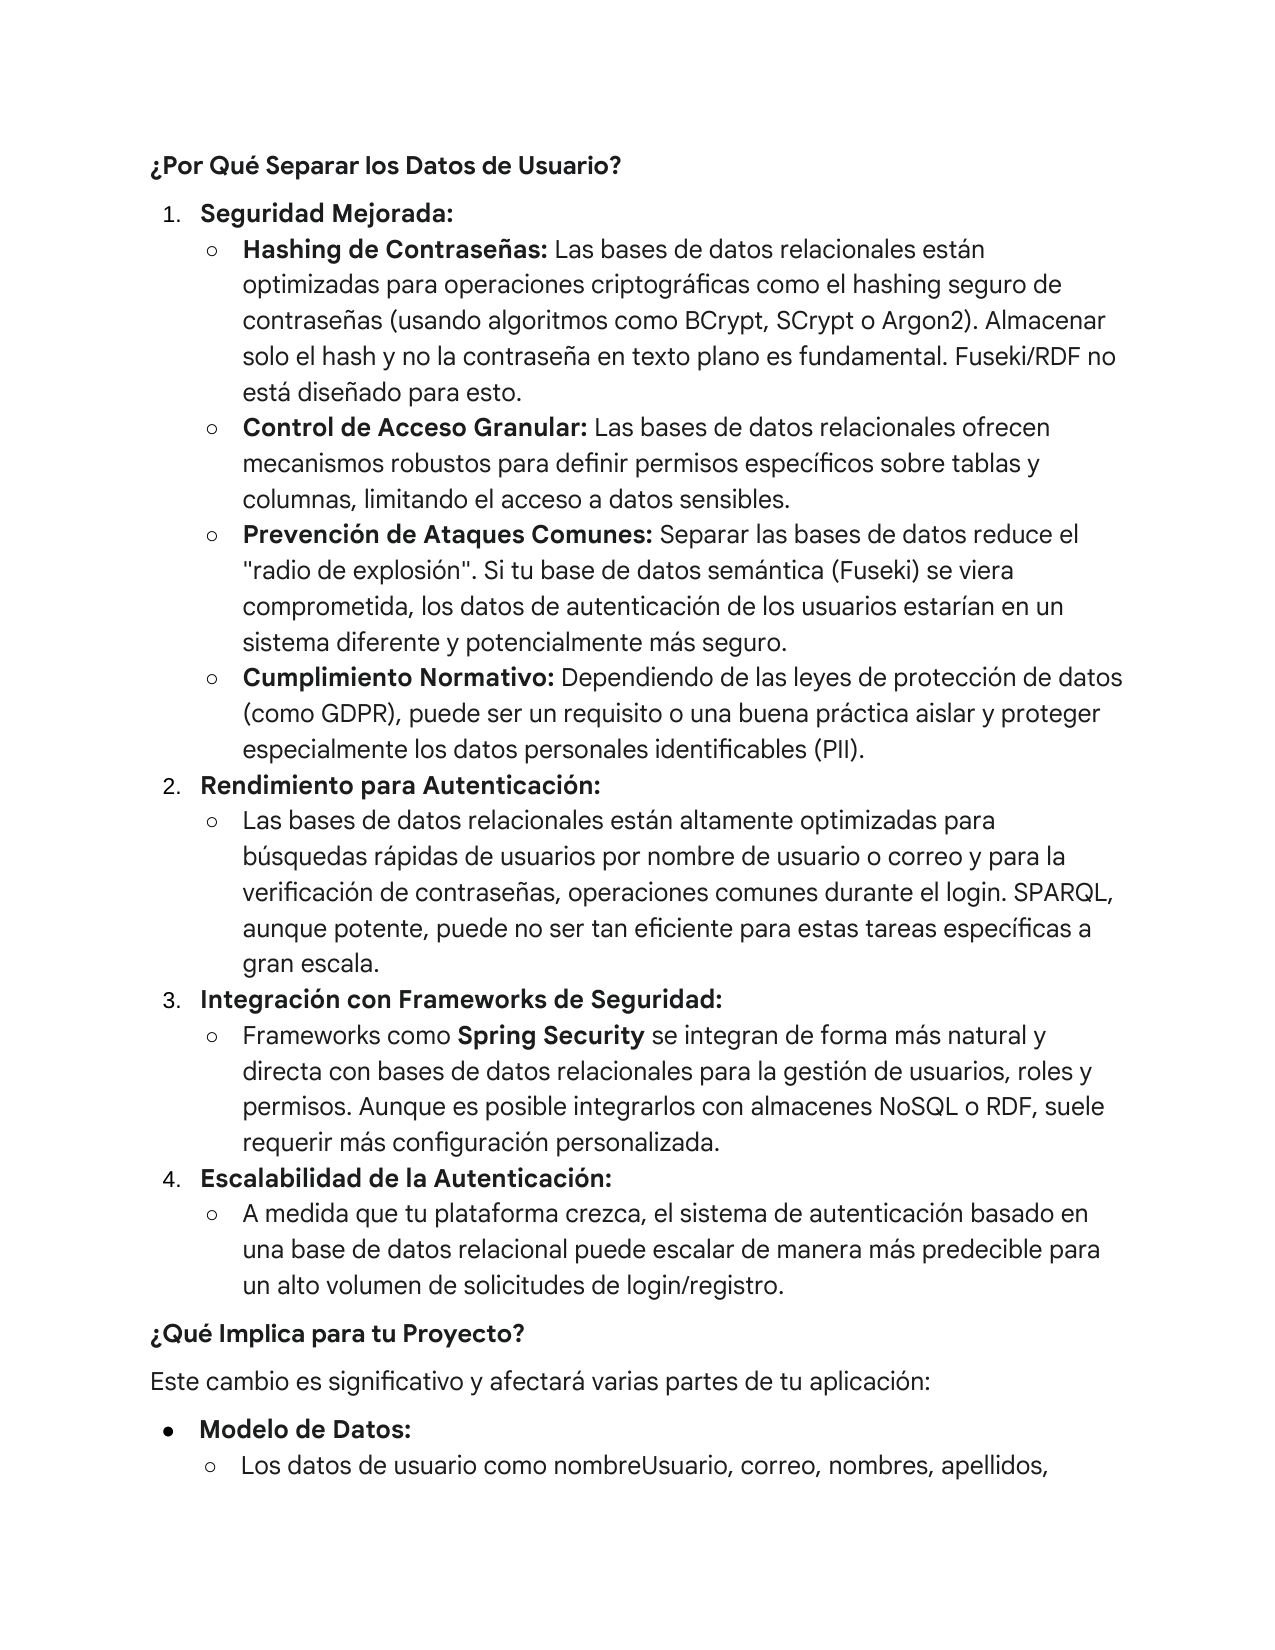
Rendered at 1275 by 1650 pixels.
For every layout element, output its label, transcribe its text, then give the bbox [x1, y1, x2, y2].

list Frameworks como Spring Security se integran de forma más natural y directa con bases de datos relacionales para la gestión de usuarios, roles y permisos. Aunque es posible integrarlos con almacenes NoSQL o RDF, suele requerir más configuración personalizada. [205, 1020, 1125, 1158]
subtitle ¿Qué Implica para tu Proyecto? [150, 1318, 1125, 1350]
list Modelo de Datos: [161, 1415, 1125, 1446]
list Cumplimiento Normativo: Dependiendo de las leyes de protección de datos (como GDPR), puede ser un requisito o una buena práctica aislar y proteger especialmente los datos personales identificables (PII). [205, 663, 1125, 766]
text Este cambio es significativo y afectará varias partes de tu aplicación: [150, 1367, 1125, 1398]
list A medida que tu plataforma crezca, el sistema de autenticación basado en una base de datos relacional puede escalar de manera más predecible para un alto volumen de solicitudes de login/registro. [205, 1199, 1125, 1301]
list Seguridad Mejorada: [162, 198, 1125, 229]
list Control de Acceso Granular: Las bases de datos relacionales ofrecen mecanismos robustos para definir permisos específicos sobre tablas y columnas, limitando el acceso a datos sensibles. [205, 413, 1125, 515]
list Escalabilidad de la Autenticación: [162, 1163, 1125, 1194]
subtitle ¿Por Qué Separar los Datos de Usuario? [150, 150, 1125, 181]
list Integración con Frameworks de Seguridad: [162, 984, 1125, 1016]
list Rendimiento para Autenticación: [162, 770, 1125, 801]
list Prevención de Ataques Comunes: Separar las bases de datos reduce el "radio de explosión". Si tu base de datos semántica (Fuseki) se viera comprometida, los datos de autenticación de los usuarios estarían en un sistema diferente y potencialmente más seguro. [205, 520, 1125, 658]
list Hashing de Contraseñas: Las bases de datos relacionales están optimizadas para operaciones criptográficas como el hashing seguro de contraseñas (usando algoritmos como BCrypt, SCrypt o Argon2). Almacenar solo el hash y no la contraseña en texto plano es fundamental. Fuseki/RDF no está diseñado para esto. [205, 234, 1125, 408]
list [203, 1451, 1125, 1482]
list Las bases de datos relacionales están altamente optimizadas para búsquedas rápidas de usuarios por nombre de usuario o correo y para la verificación de contraseñas, operaciones comunes durante el login. SPARQL, aunque potente, puede no ser tan eficiente para estas tareas específicas a gran escala. [205, 806, 1125, 980]
